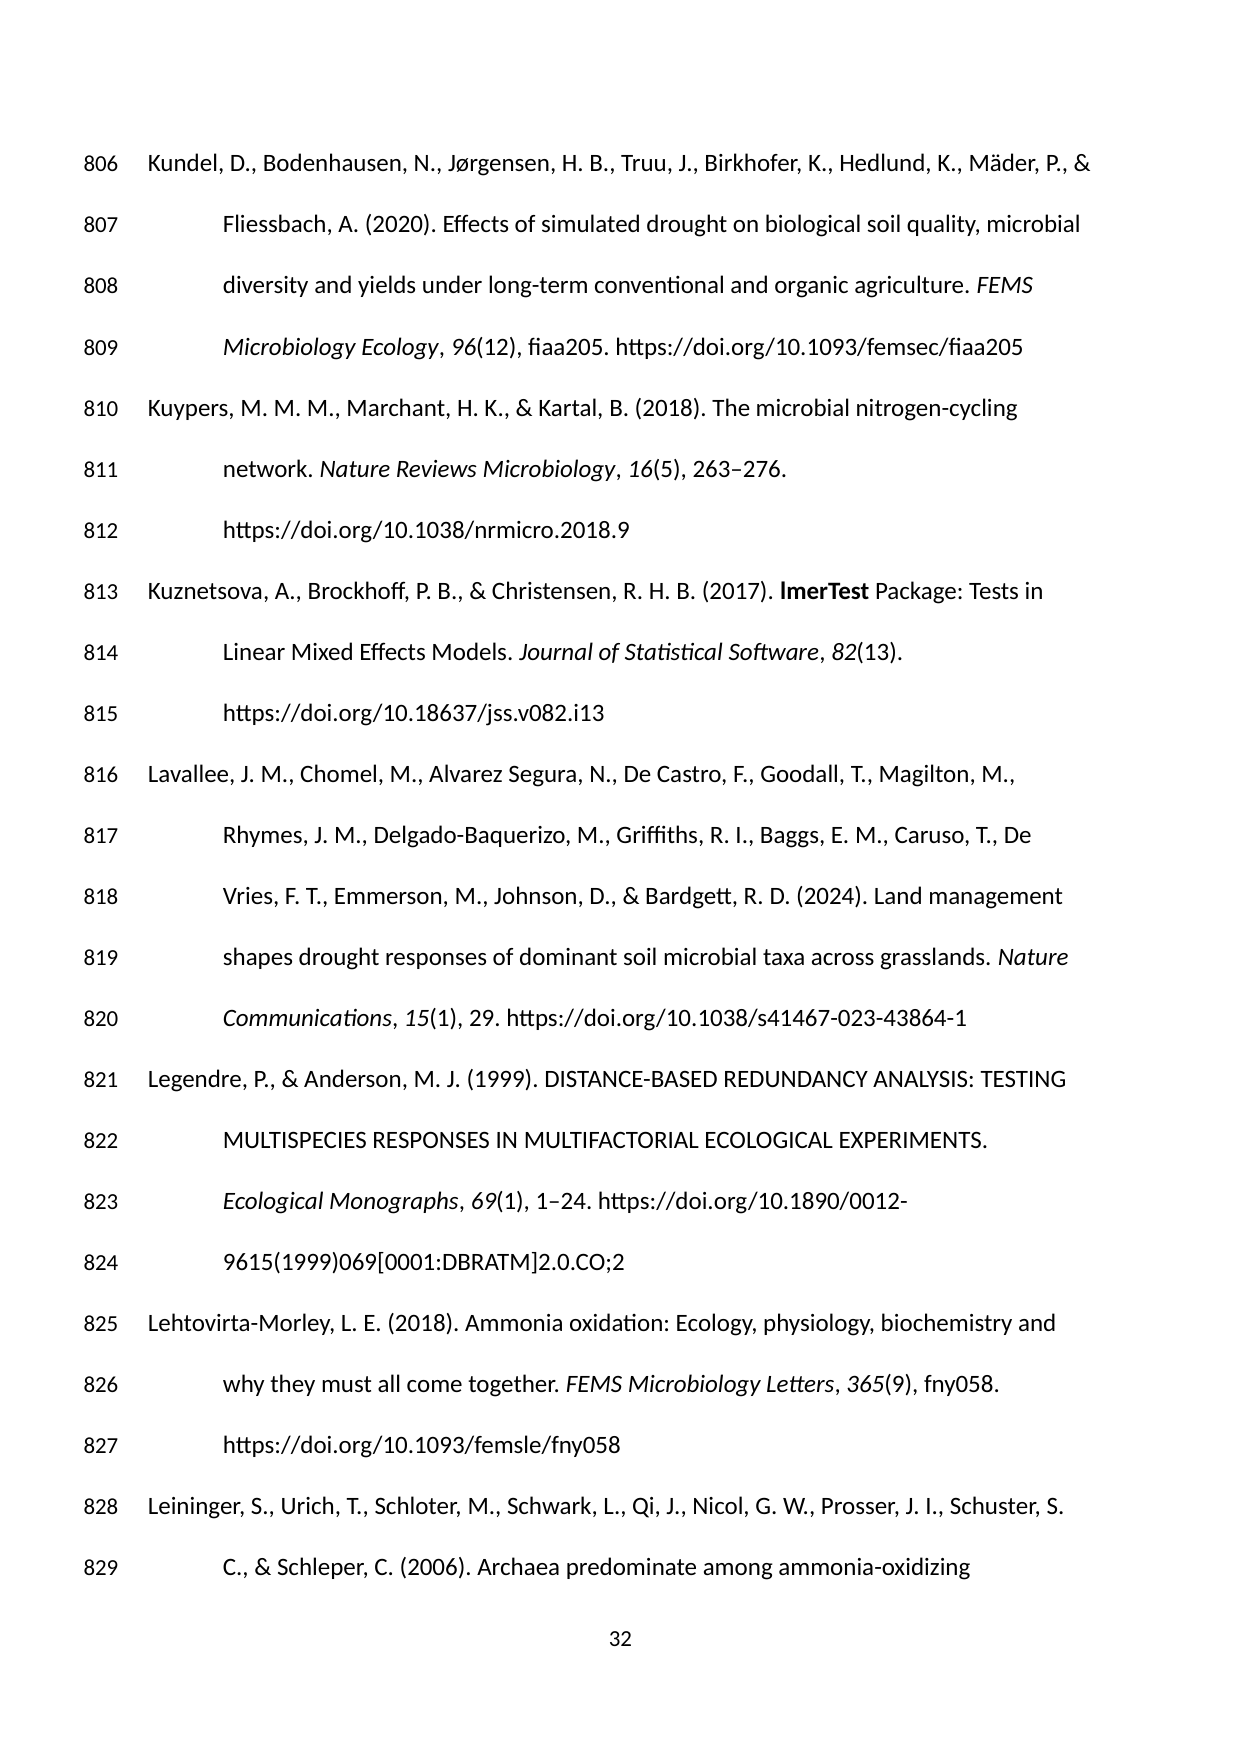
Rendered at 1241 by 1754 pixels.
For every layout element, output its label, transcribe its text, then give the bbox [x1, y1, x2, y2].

text Lavallee, J. M., Chomel, M., Alvarez Segura, N., De Castro, F., Goodall, T., Magilton, M., Rhymes, J. M., Delgado-Baquerizo, M., Griffiths, R. I., Baggs, E. M., Caruso, T., De Vries, F. T., Emmerson, M., Johnson, D., & Bardgett, R. D. (2024). Land management shapes drought responses of dominant soil microbial taxa across grasslands. Nature Communications, 15(1), 29. https://doi.org/10.1038/s41467-023-43864-1 [148, 758, 1093, 1033]
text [148, 1491, 1093, 1582]
text Kuznetsova, A., Brockhoff, P. B., & Christensen, R. H. B. (2017). lmerTest Package: Tests in Linear Mixed Effects Models. Journal of Statistical Software, 82(13). https://doi.org/10.18637/jss.v082.i13 [148, 575, 1093, 727]
text Lehtovirta-Morley, L. E. (2018). Ammonia oxidation: Ecology, physiology, biochemistry and why they must all come together. FEMS Microbiology Letters, 365(9), fny058. https://doi.org/10.1093/femsle/fny058 [148, 1307, 1093, 1460]
text Legendre, P., & Anderson, M. J. (1999). DISTANCE-BASED REDUNDANCY ANALYSIS: TESTING MULTISPECIES RESPONSES IN MULTIFACTORIAL ECOLOGICAL EXPERIMENTS. Ecological Monographs, 69(1), 1–24. https://doi.org/10.1890/0012-9615(1999)069[0001:DBRATM]2.0.CO;2 [148, 1063, 1093, 1277]
text Kuypers, M. M. M., Marchant, H. K., & Kartal, B. (2018). The microbial nitrogen-cycling network. Nature Reviews Microbiology, 16(5), 263–276. https://doi.org/10.1038/nrmicro.2018.9 [148, 392, 1093, 544]
text Kundel, D., Bodenhausen, N., Jørgensen, H. B., Truu, J., Birkhofer, K., Hedlund, K., Mäder, P., & Fliessbach, A. (2020). Effects of simulated drought on biological soil quality, microbial diversity and yields under long-term conventional and organic agriculture. FEMS Microbiology Ecology, 96(12), fiaa205. https://doi.org/10.1093/femsec/fiaa205 [148, 148, 1093, 361]
